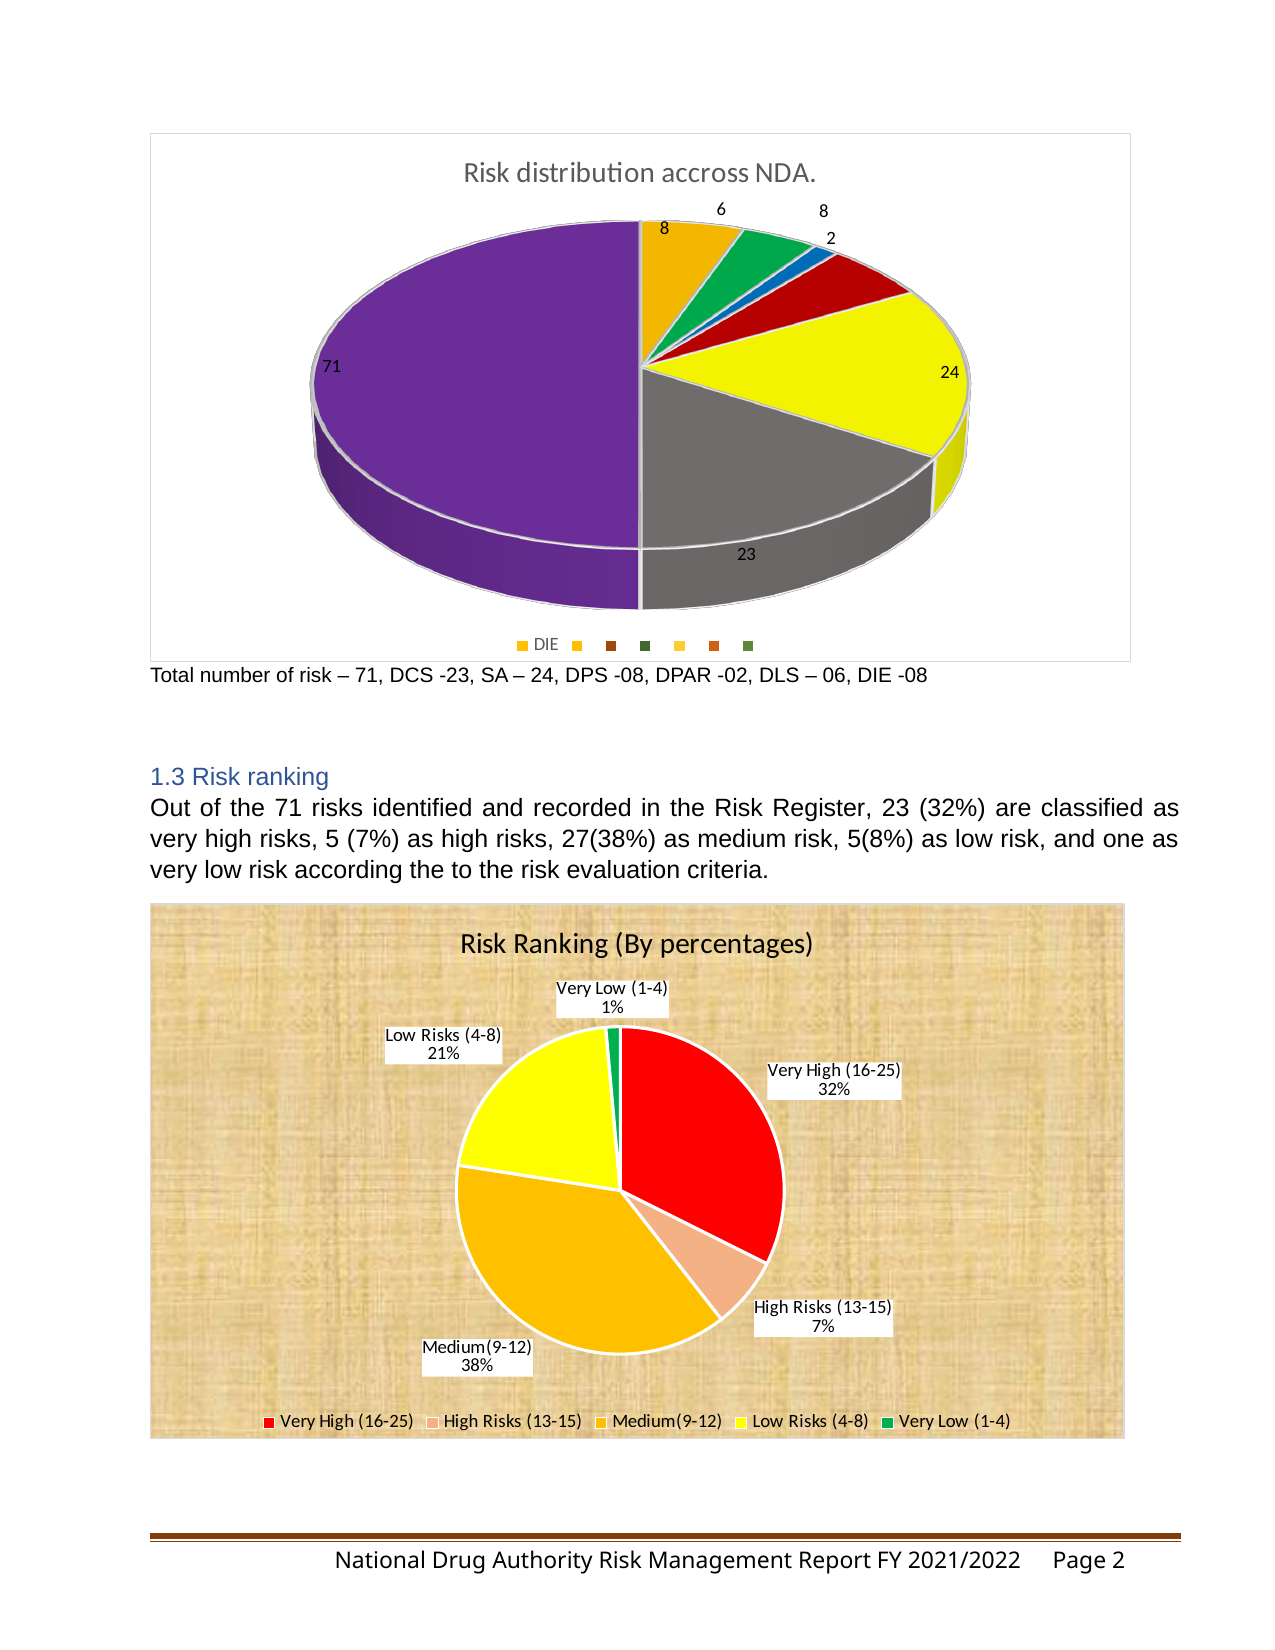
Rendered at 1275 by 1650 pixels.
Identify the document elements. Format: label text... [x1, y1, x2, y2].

picture [151, 905, 1123, 1438]
text Out of the 71 risks identified and recorded in the Risk Register, 23 (32%) are classified as very high risks, 5 (7%) as high risks, 27(38%) as medium risk, 5(8%) as low risk, and one as very low risk according the to the risk evaluation criteria. [150, 793, 1181, 884]
subtitle 1.3 Risk ranking [150, 762, 1181, 791]
text Total number of risk – 71, DCS -23, SA – 24, DPS -08, DPAR -02, DLS – 06, DIE -08 [150, 662, 1181, 686]
